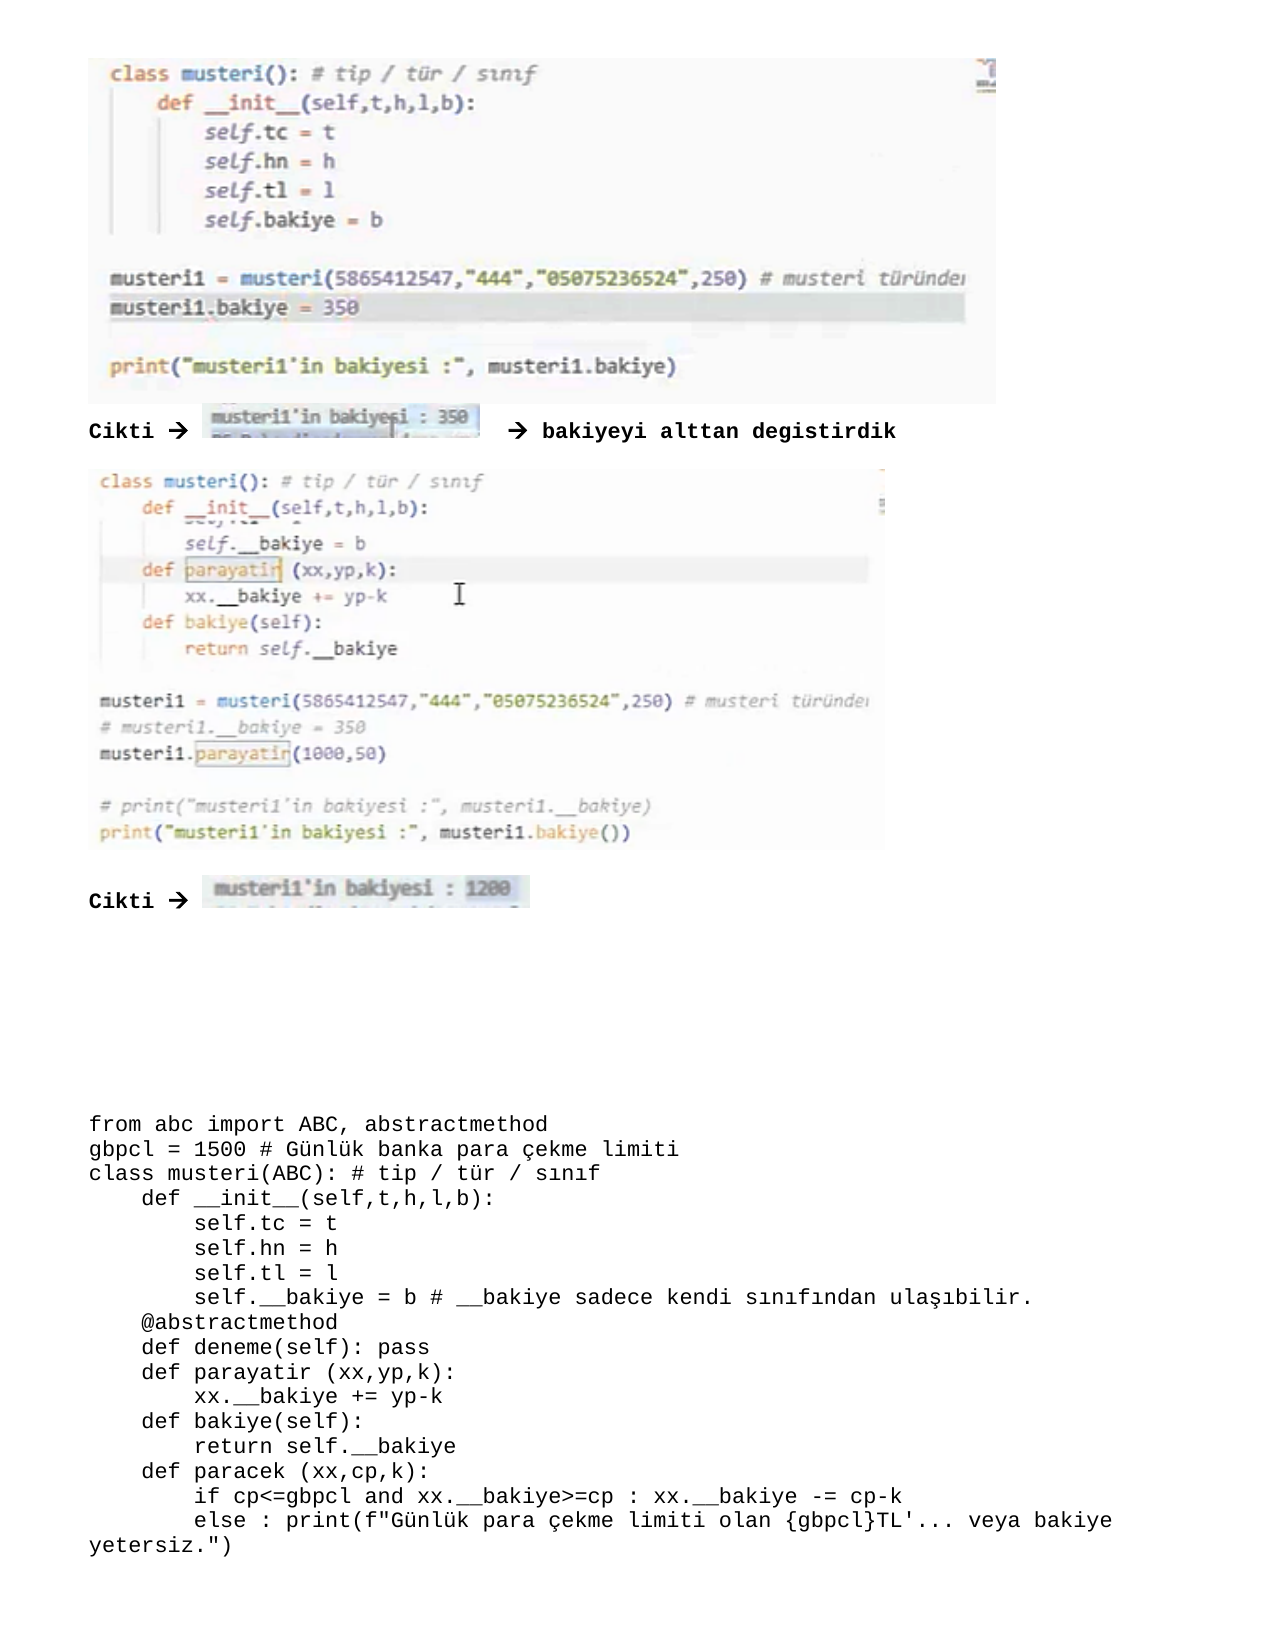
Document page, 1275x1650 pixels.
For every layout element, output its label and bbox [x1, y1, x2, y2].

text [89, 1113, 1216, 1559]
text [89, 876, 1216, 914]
picture [202, 875, 530, 908]
picture [88, 58, 996, 438]
picture [88, 469, 885, 850]
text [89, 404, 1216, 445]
